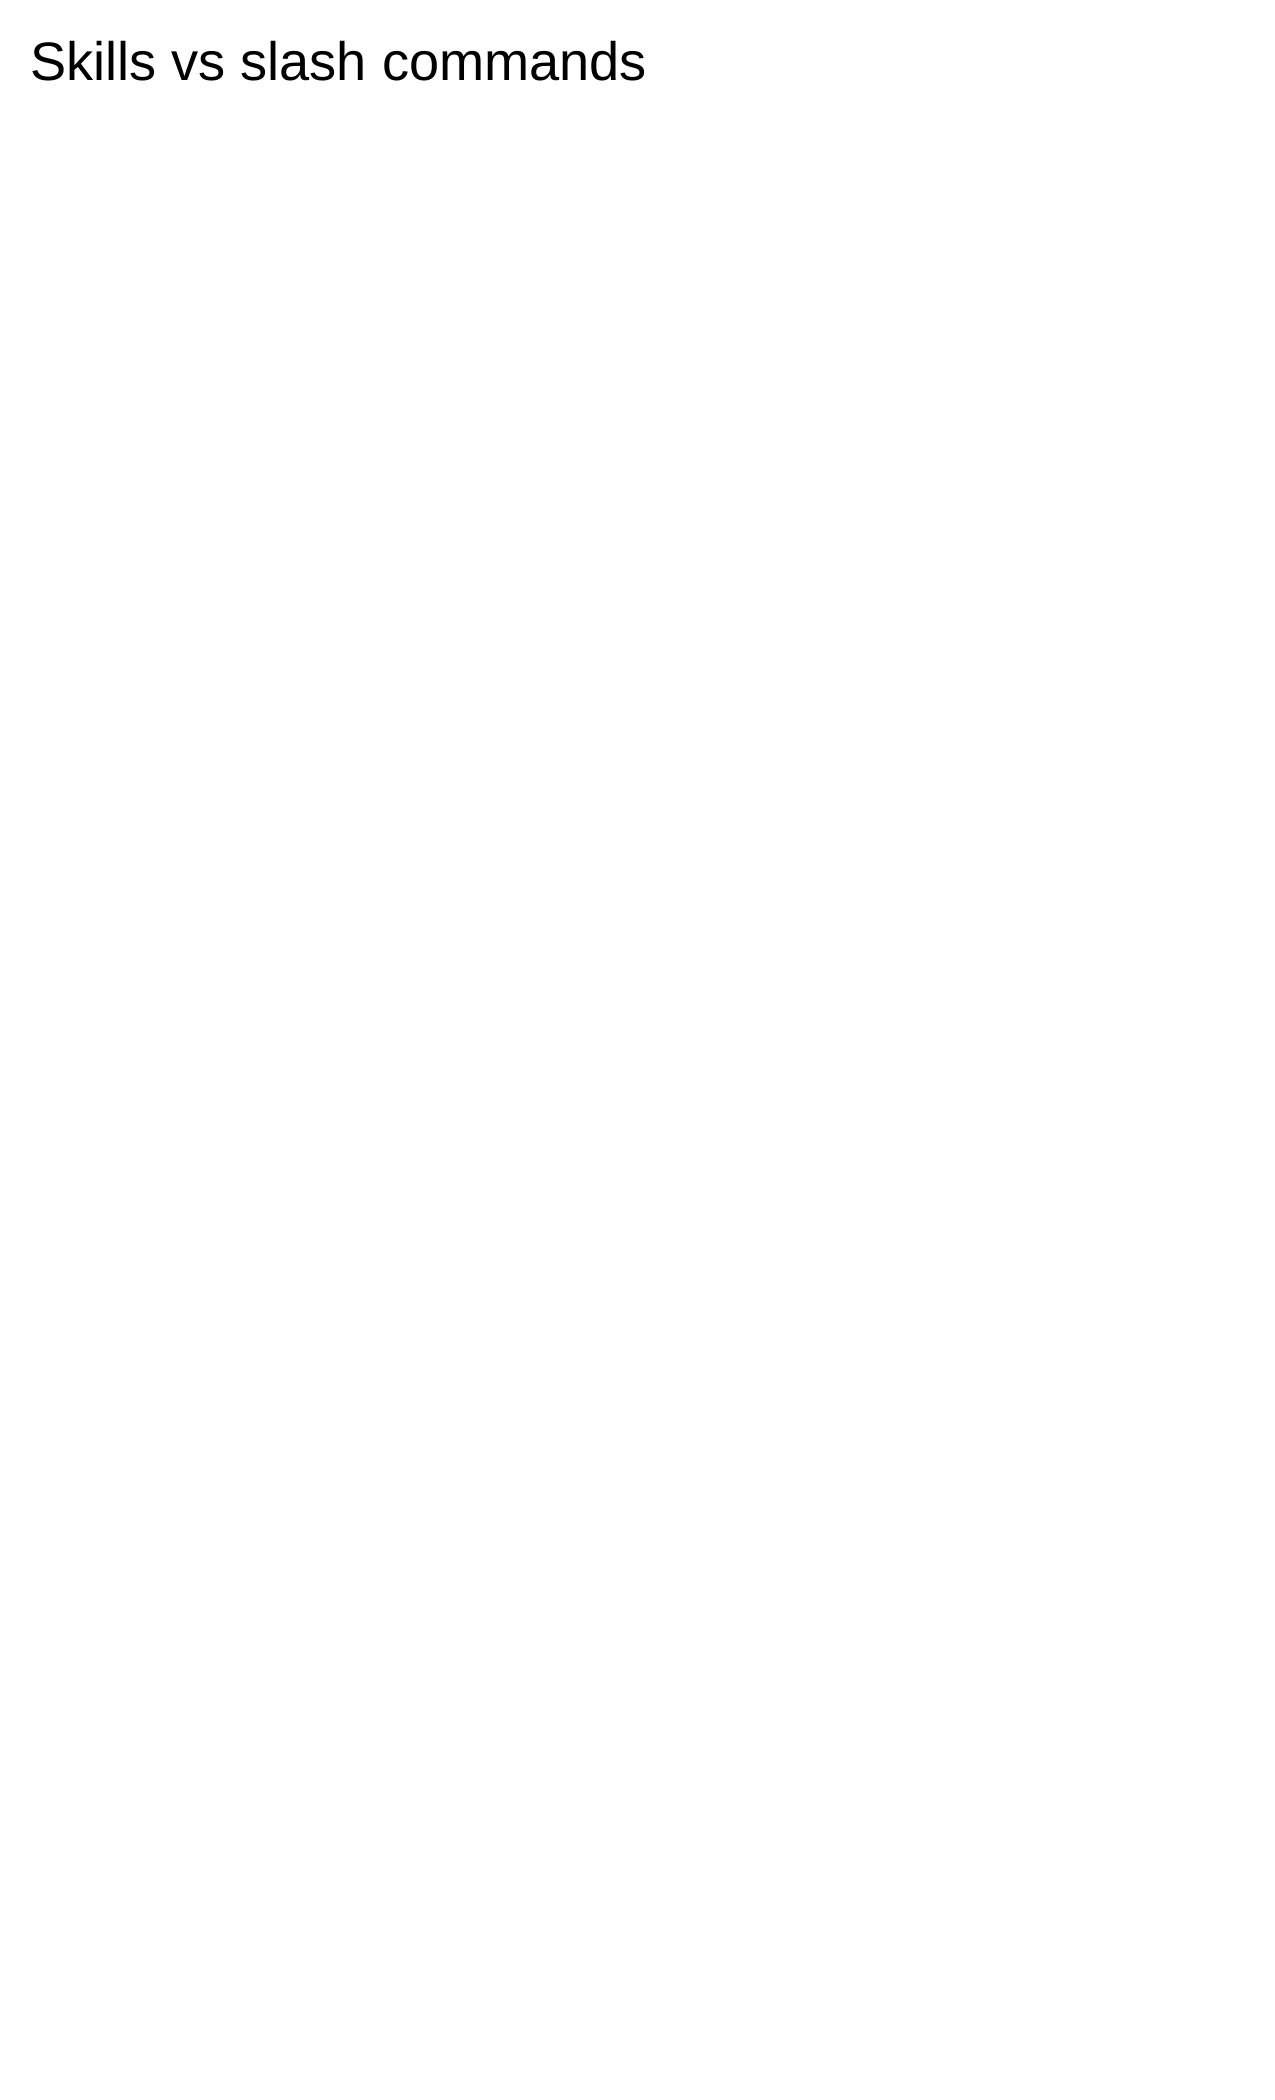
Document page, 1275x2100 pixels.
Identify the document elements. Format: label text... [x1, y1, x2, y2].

title Skills vs slash commands [30, 30, 1245, 92]
